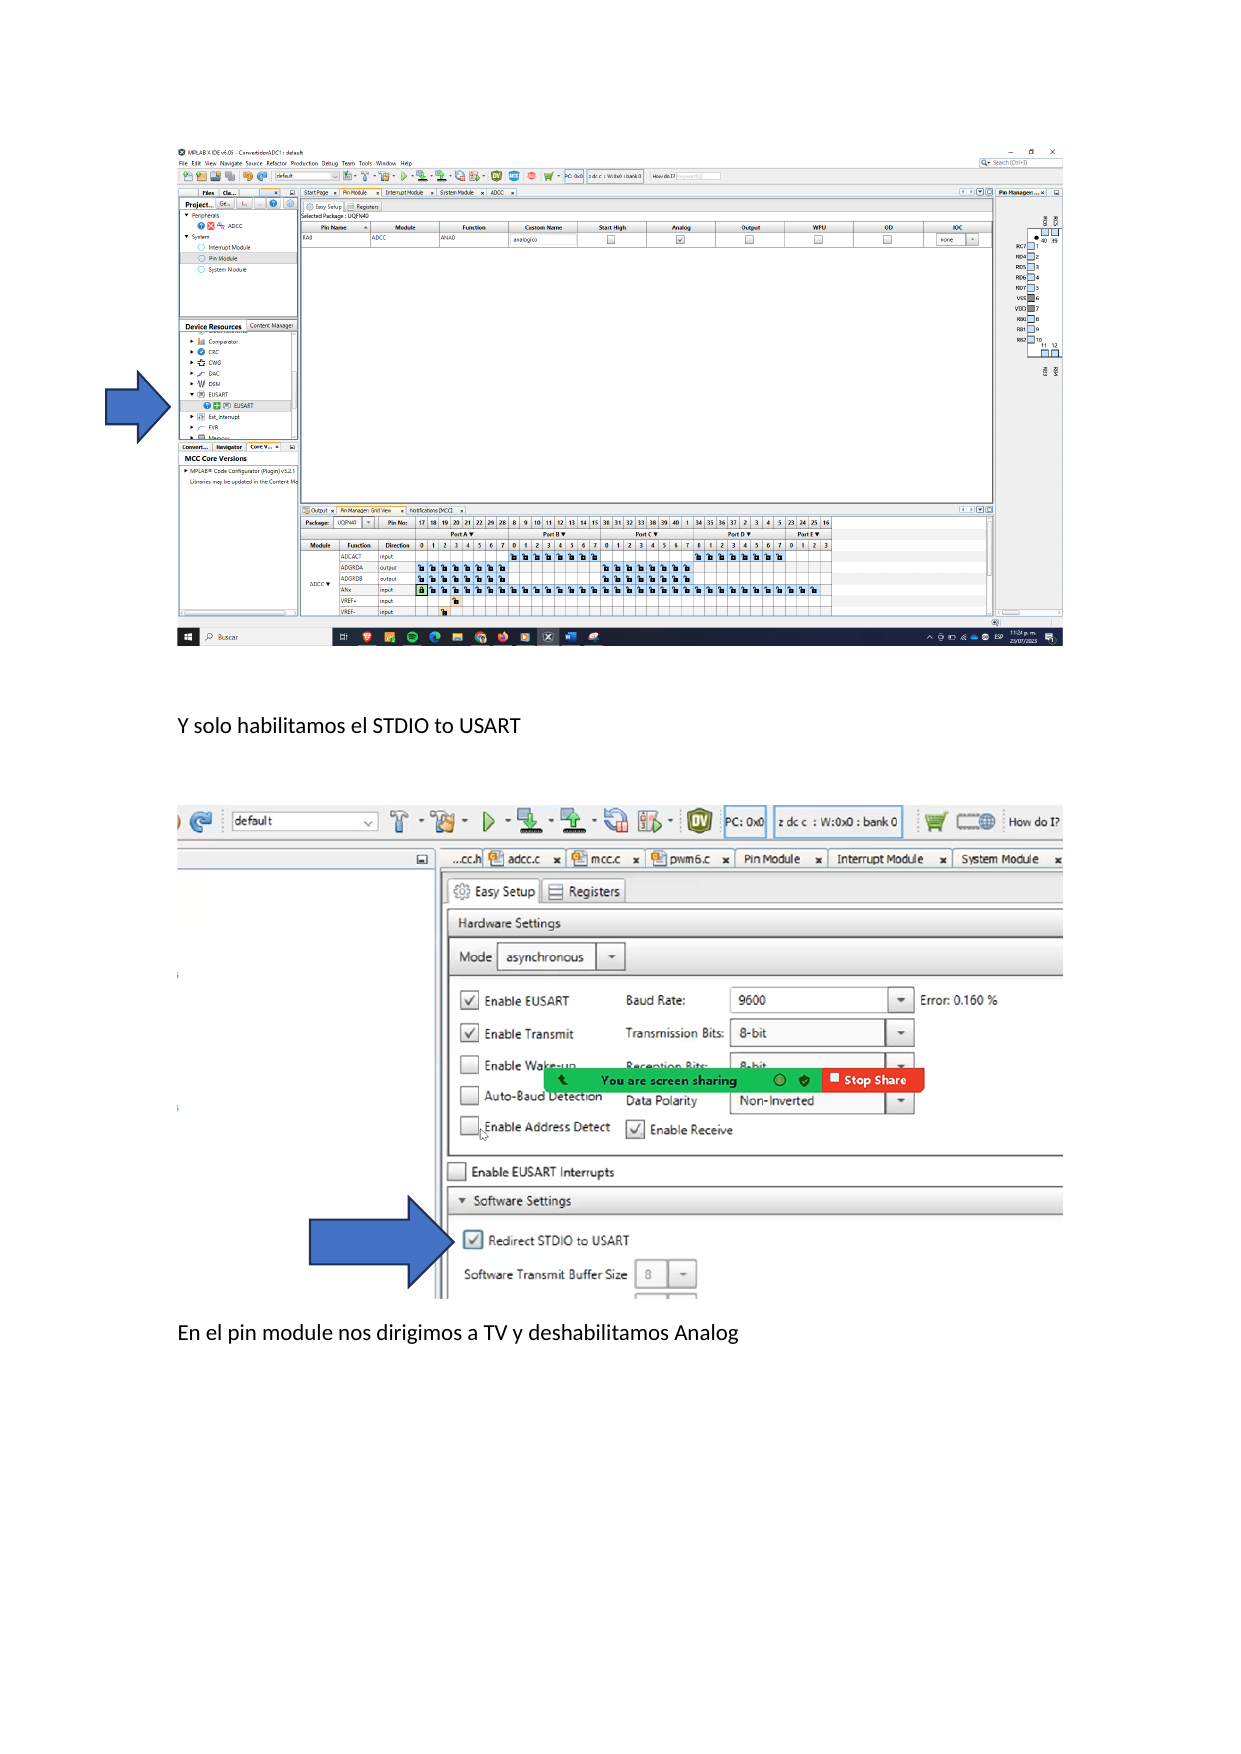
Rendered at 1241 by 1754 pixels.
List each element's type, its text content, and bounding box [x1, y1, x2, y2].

text Y solo habilitamos el STDIO to USART [177, 712, 1063, 740]
picture [177, 805, 1063, 1299]
text En el pin module nos dirigimos a TV y deshabilitamos Analog [177, 1318, 1063, 1346]
picture [177, 147, 1063, 646]
